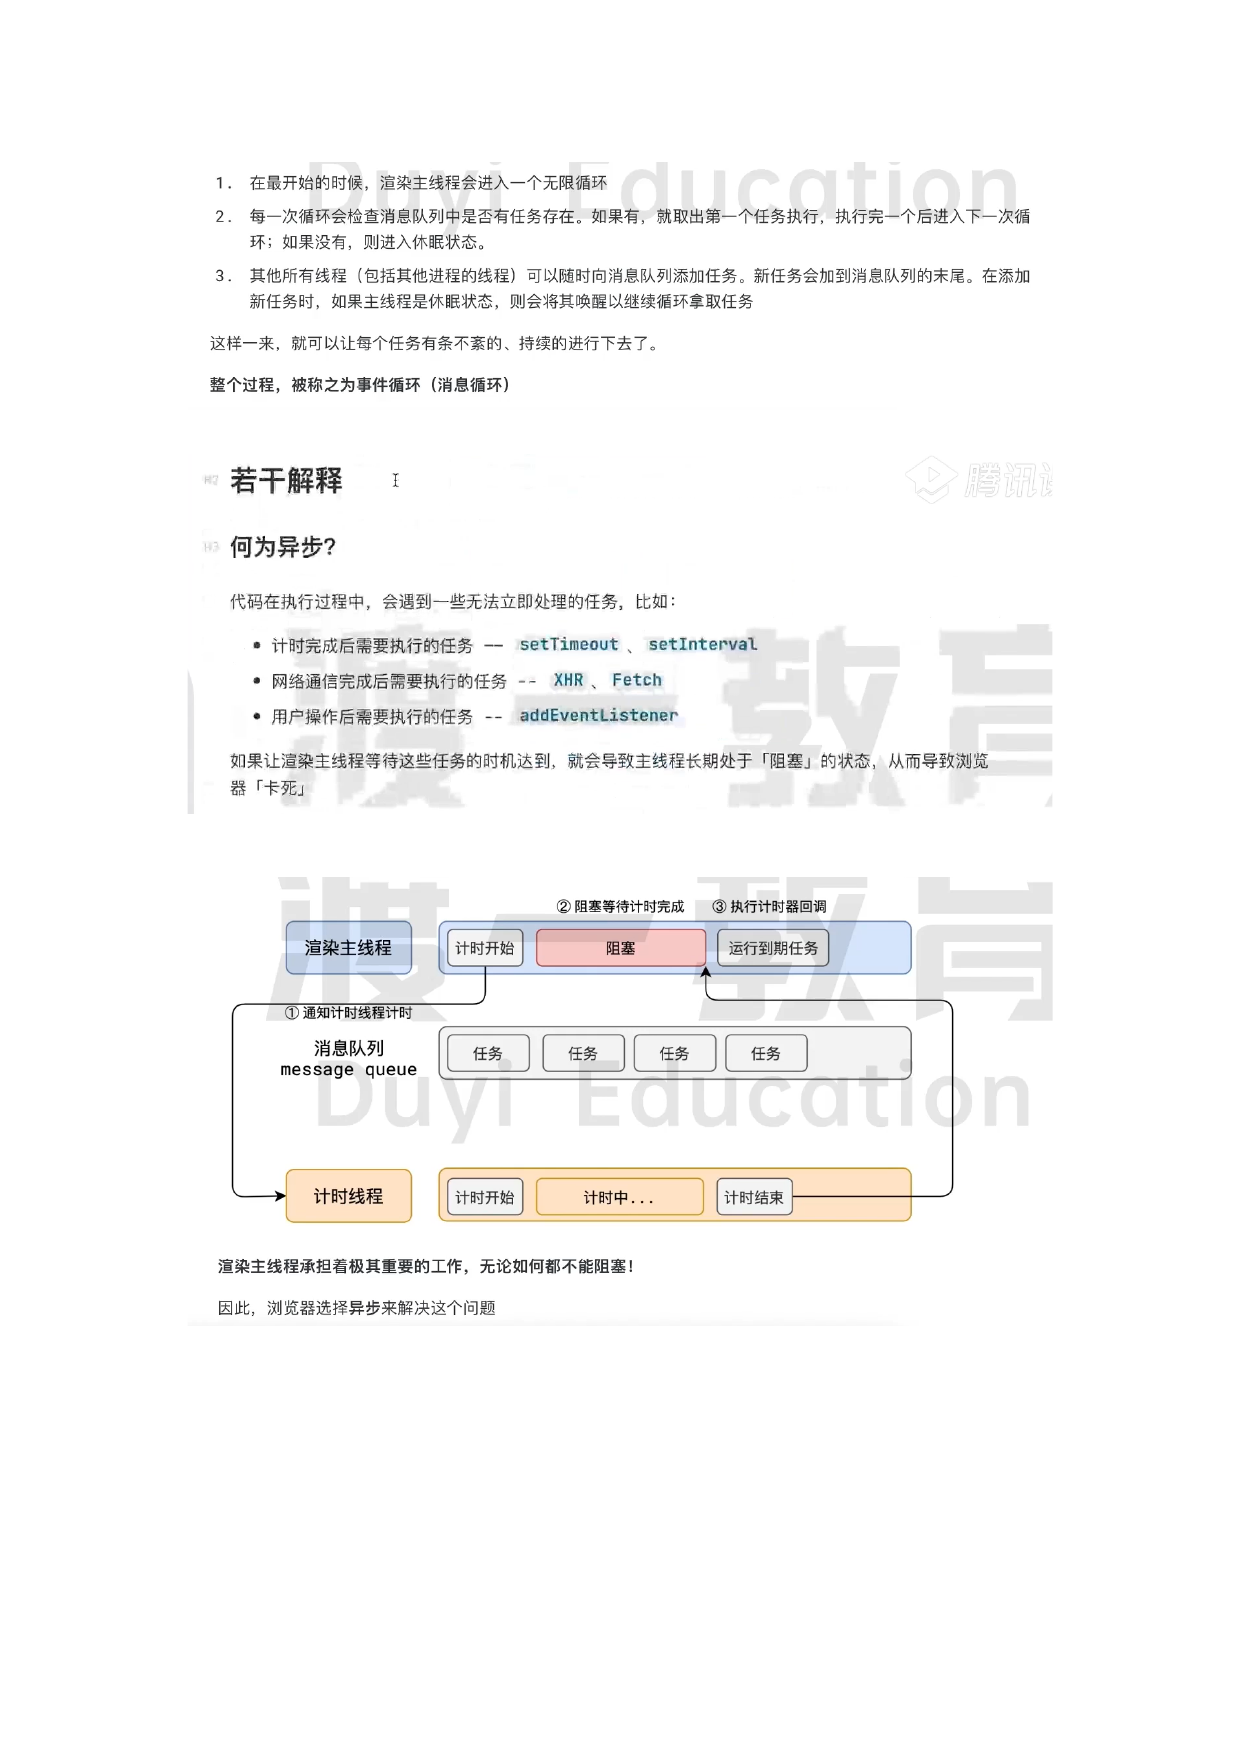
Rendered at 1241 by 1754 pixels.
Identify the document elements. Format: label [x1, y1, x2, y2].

picture [187, 877, 1053, 1326]
picture [187, 162, 1053, 410]
picture [187, 454, 1053, 814]
